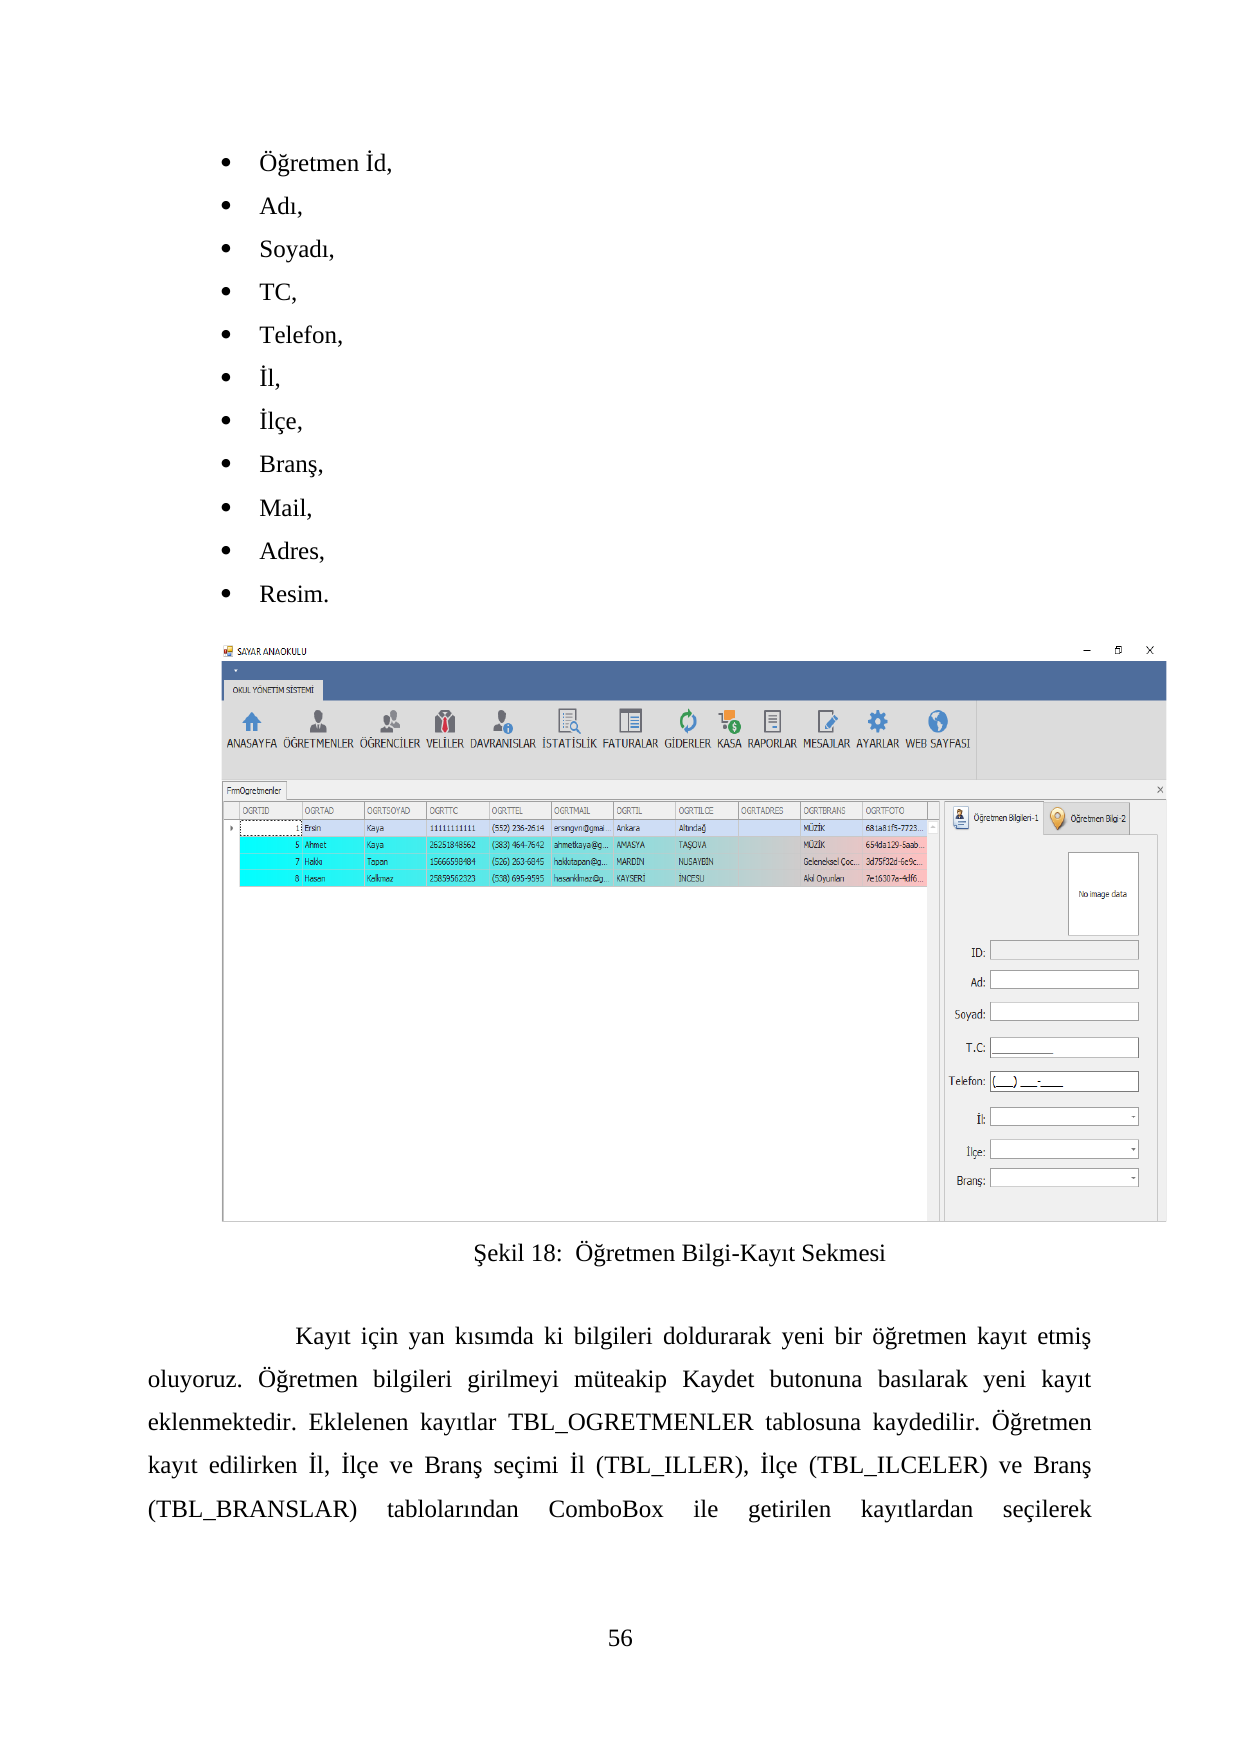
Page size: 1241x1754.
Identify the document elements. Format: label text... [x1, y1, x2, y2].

list Öğretmen İd, [222, 148, 1092, 176]
list Branş, [222, 449, 1092, 478]
list Adı, [222, 191, 1092, 219]
list Resim. [222, 579, 1092, 608]
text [148, 1321, 1092, 1522]
list Adres, [222, 536, 1092, 564]
picture [221, 642, 1167, 1222]
list Telefon, [222, 320, 1092, 349]
list İl, [222, 363, 1092, 392]
list TC, [222, 277, 1092, 306]
list İlçe, [222, 406, 1092, 435]
list Soyadı, [222, 234, 1092, 263]
list Mail, [222, 493, 1092, 521]
